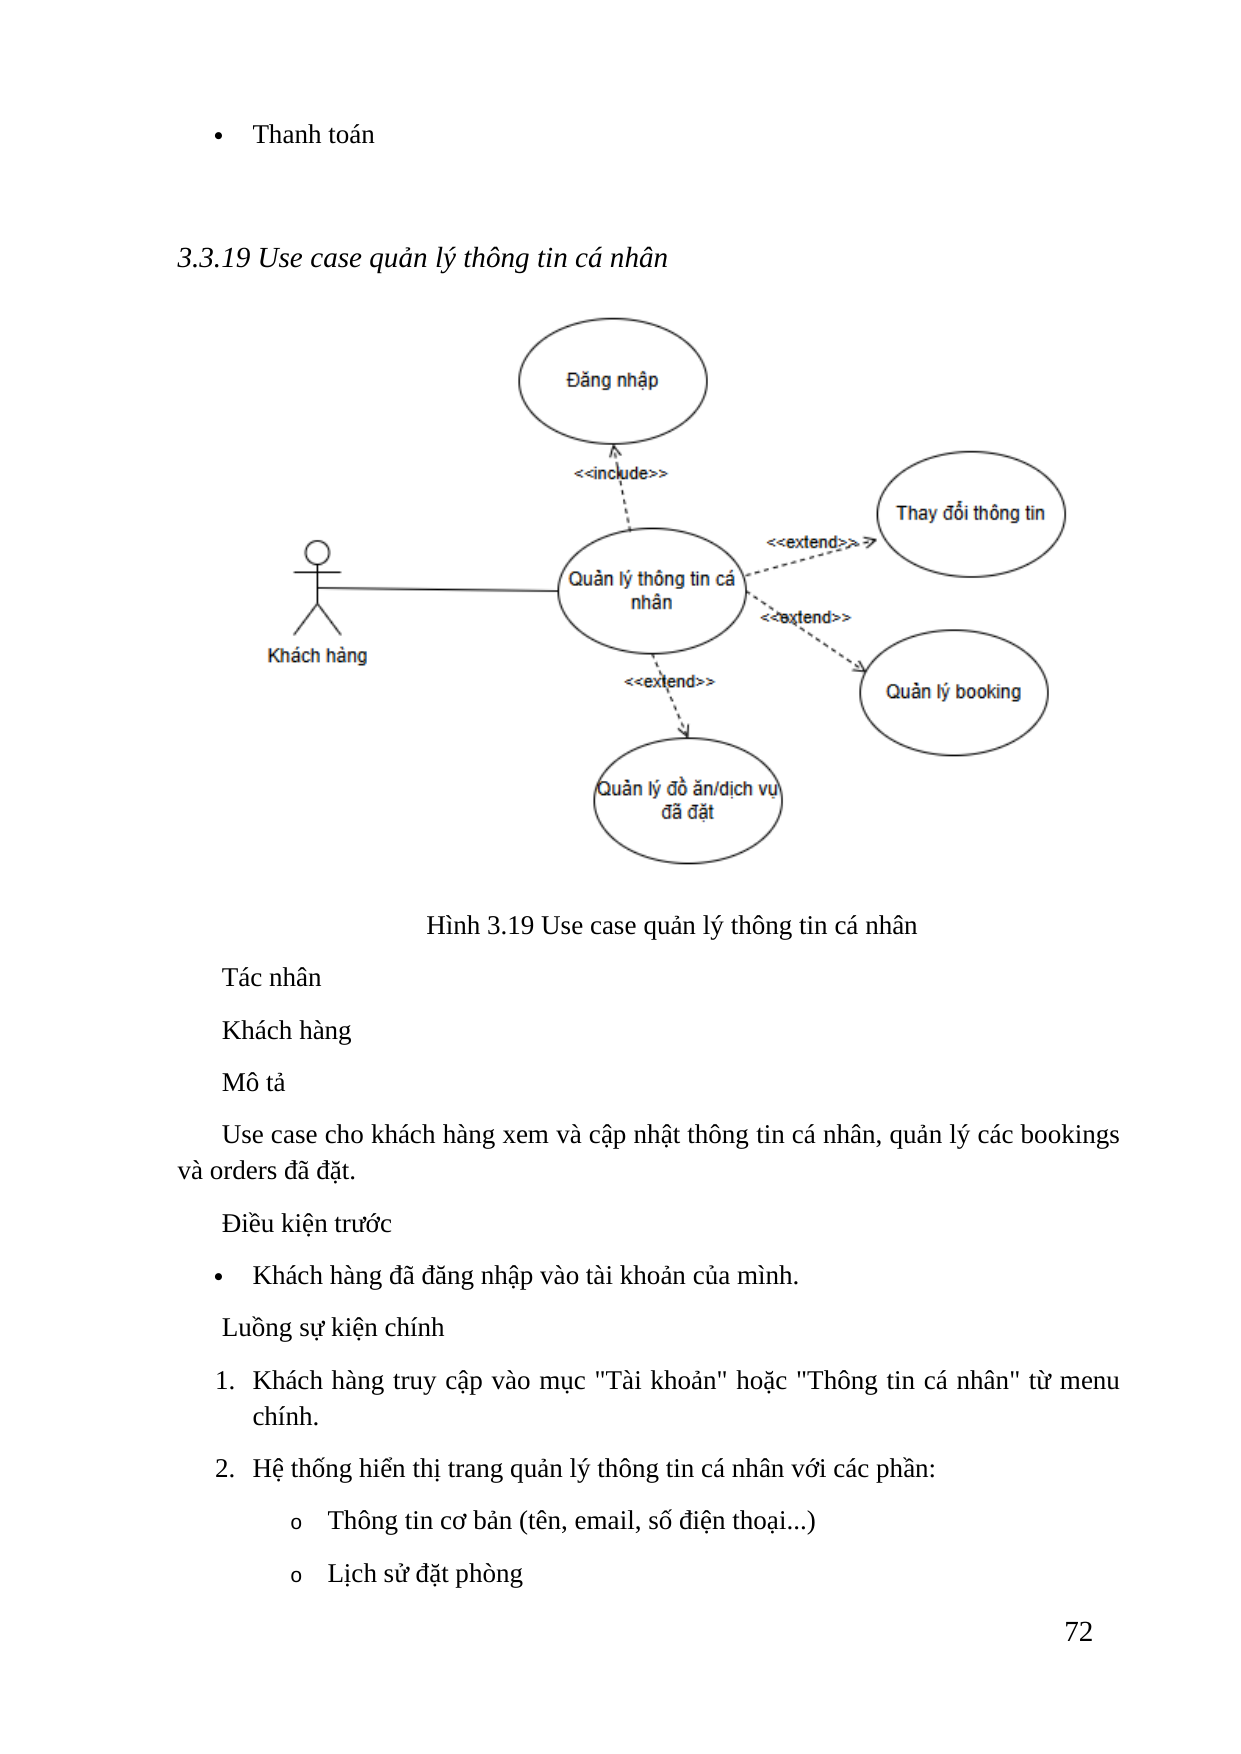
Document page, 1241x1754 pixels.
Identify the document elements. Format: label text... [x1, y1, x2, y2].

list Thanh toán [215, 118, 1093, 149]
list Thông tin cơ bản (tên, email, số điện thoại...) [290, 1504, 1122, 1536]
list Khách hàng đã đăng nhập vào tài khoản của mình. [215, 1259, 1122, 1290]
text Điều kiện trước [177, 1207, 1122, 1238]
text Hình 3.19 Use case quản lý thông tin cá nhân [177, 909, 1122, 940]
text Use case quản lý thông tin cá nhân [177, 240, 1122, 274]
text Mô tả [177, 1066, 1122, 1097]
text Use case cho khách hàng xem và cập nhật thông tin cá nhân, quản lý các bookings và orders đã đặt. [177, 1118, 1122, 1185]
text Luồng sự kiện chính [177, 1311, 1122, 1343]
list Khách hàng truy cập vào mục "Tài khoản" hoặc "Thông tin cá nhân" từ menu chính. [215, 1364, 1122, 1431]
text Khách hàng [177, 1014, 1122, 1045]
list Lịch sử đặt phòng [290, 1557, 1122, 1589]
picture [234, 290, 1110, 888]
list Hệ thống hiển thị trang quản lý thông tin cá nhân với các phần: [215, 1452, 1122, 1483]
text Tác nhân [177, 961, 1122, 992]
